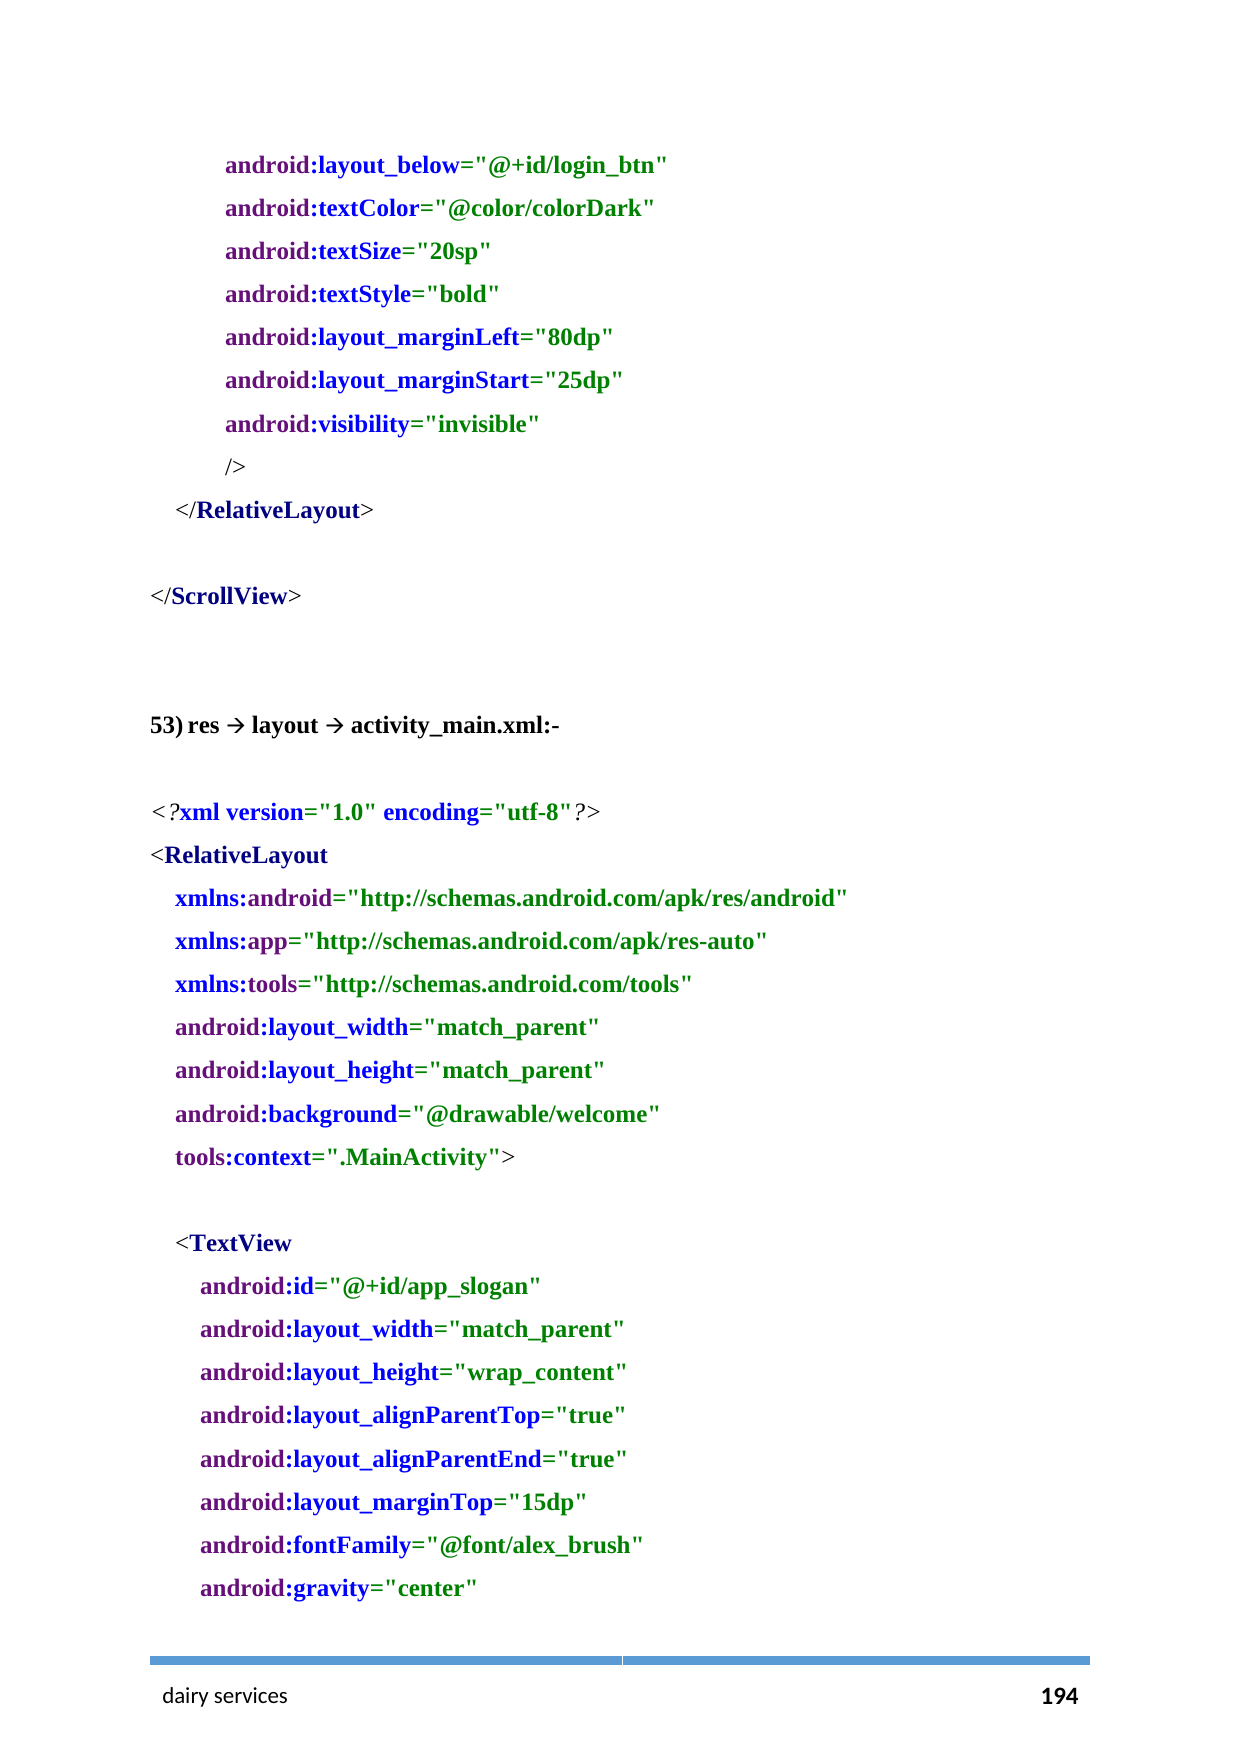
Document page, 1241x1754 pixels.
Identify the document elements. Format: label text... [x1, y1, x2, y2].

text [150, 150, 1090, 610]
list res layout activity_main.xml:- [150, 711, 1090, 739]
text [150, 797, 1090, 1602]
